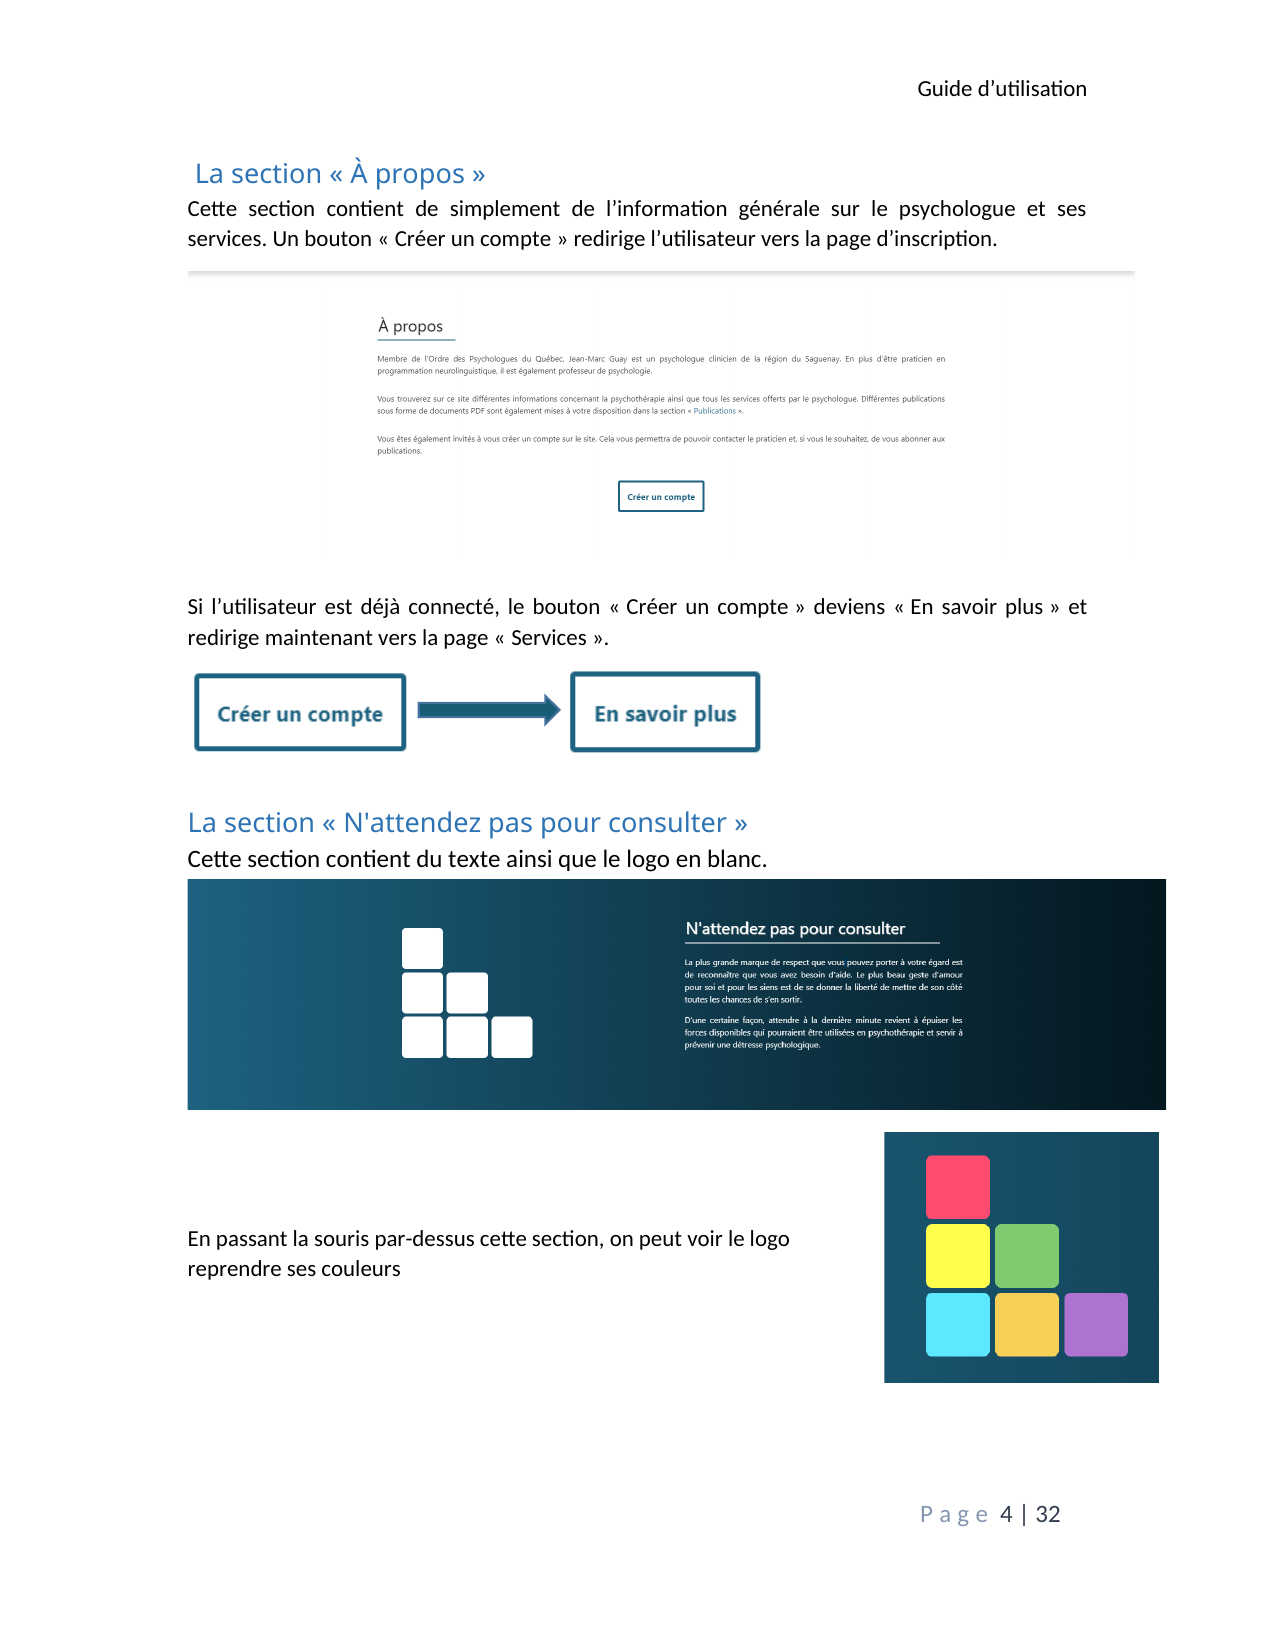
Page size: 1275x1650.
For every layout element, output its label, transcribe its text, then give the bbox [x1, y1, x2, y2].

text En passant la souris par-dessus cette section, on peut voir le logo reprendre ses couleurs [187, 1224, 884, 1282]
text Cette section contient de simplement de l’information générale sur le psychologue et ses services. Un bouton « Créer un compte » redirige l’utilisateur vers la page d’inscription. [187, 194, 1087, 252]
picture [570, 669, 763, 755]
picture [187, 271, 1136, 560]
subtitle La section « N'attendez pas pour consulter » Cette section contient du texte ainsi que le logo en blanc. [187, 803, 1087, 873]
picture [192, 671, 410, 755]
subtitle La section « À propos » [187, 154, 1087, 191]
picture [884, 1132, 1159, 1383]
picture [187, 875, 1167, 1112]
text Si l’utilisateur est déjà connecté, le bouton « Créer un compte » deviens « En savoir plus » et redirige maintenant vers la page « Services ». [187, 560, 1087, 651]
